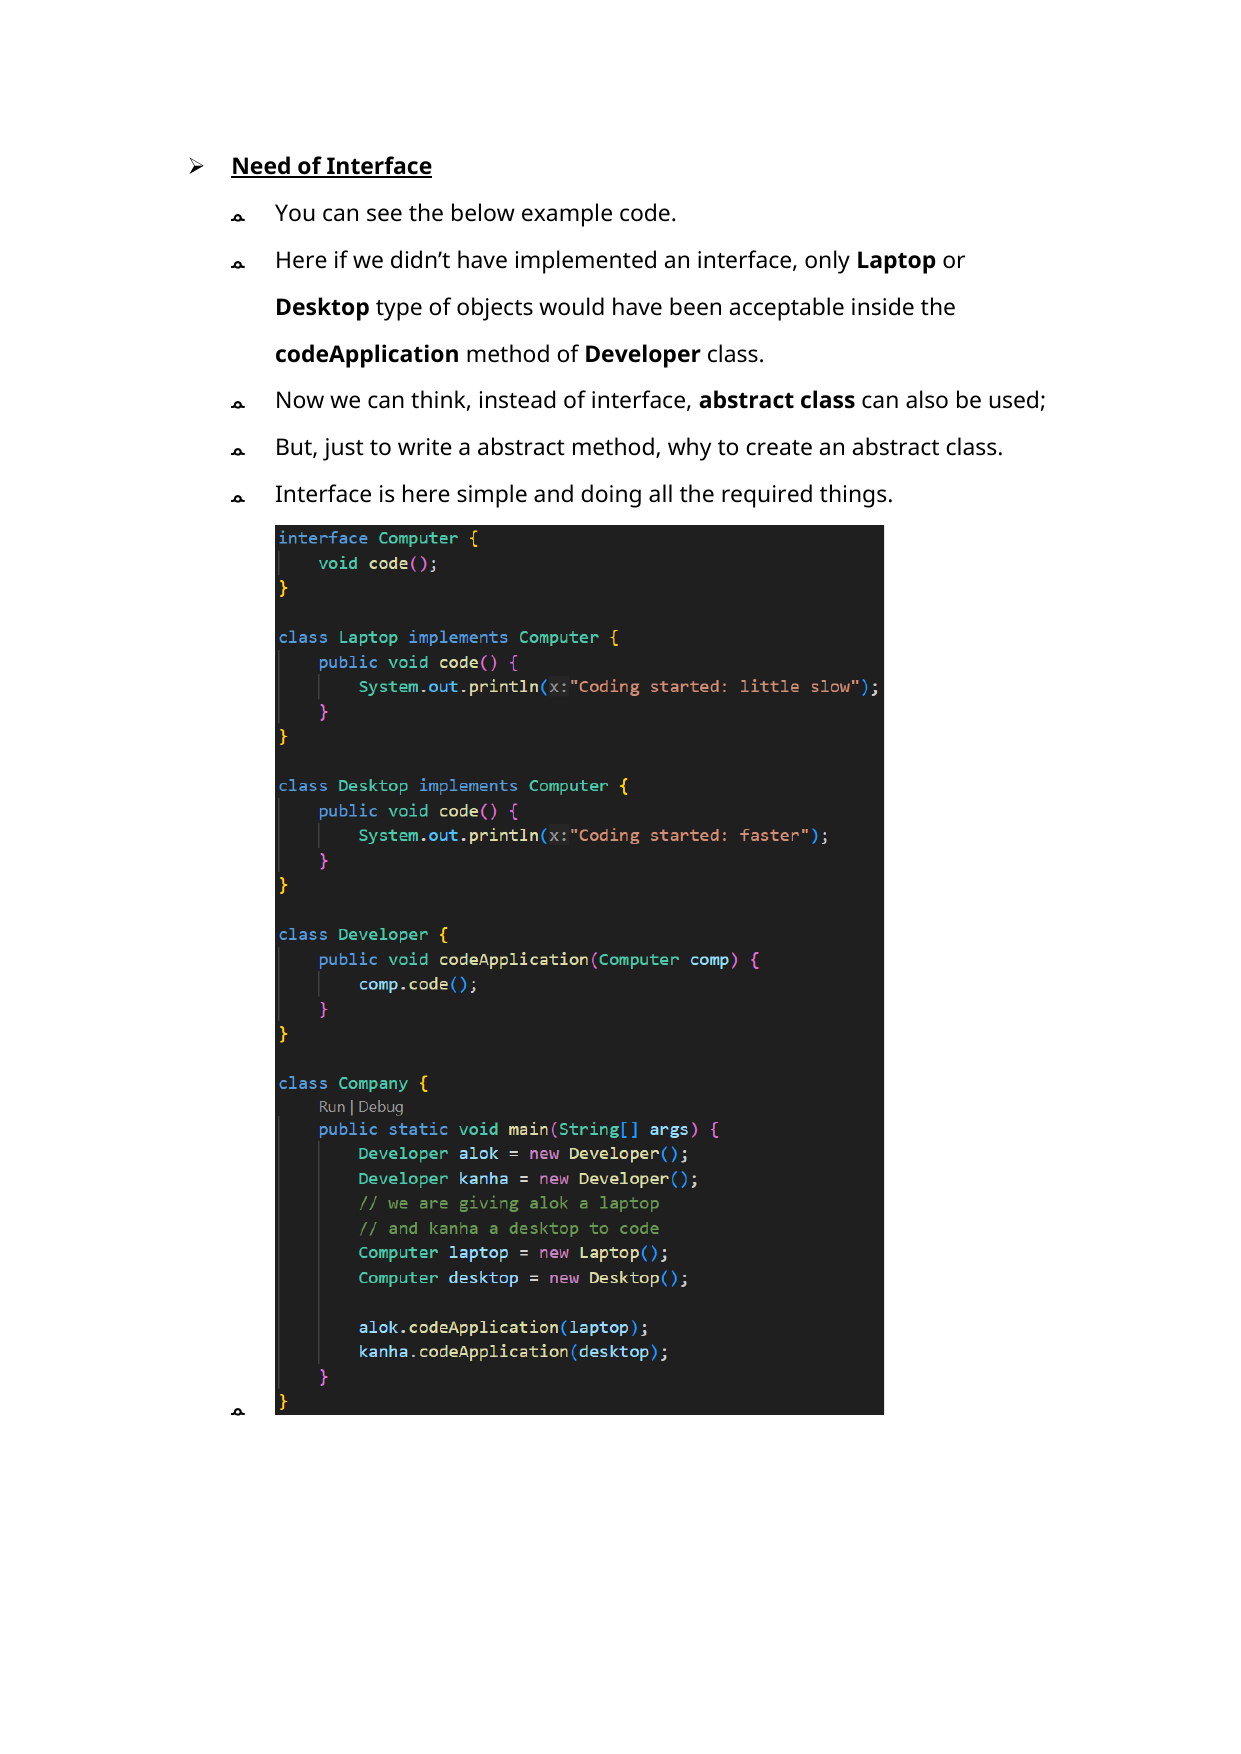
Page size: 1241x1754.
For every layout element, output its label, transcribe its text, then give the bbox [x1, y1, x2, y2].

list Interface is here simple and doing all the required things. [231, 478, 1053, 509]
list Now we can think, instead of interface, abstract class can also be used; [231, 384, 1053, 416]
list But, just to write a abstract method, why to create an abstract class. [231, 431, 1053, 462]
list Need of Interface [187, 150, 1053, 181]
list You can see the below example code. [231, 197, 1053, 228]
picture [275, 525, 885, 1415]
list Here if we didn’t have implemented an interface, only Laptop or Desktop type of objects would have been acceptable inside the codeApplication method of Developer class. [231, 244, 1053, 369]
